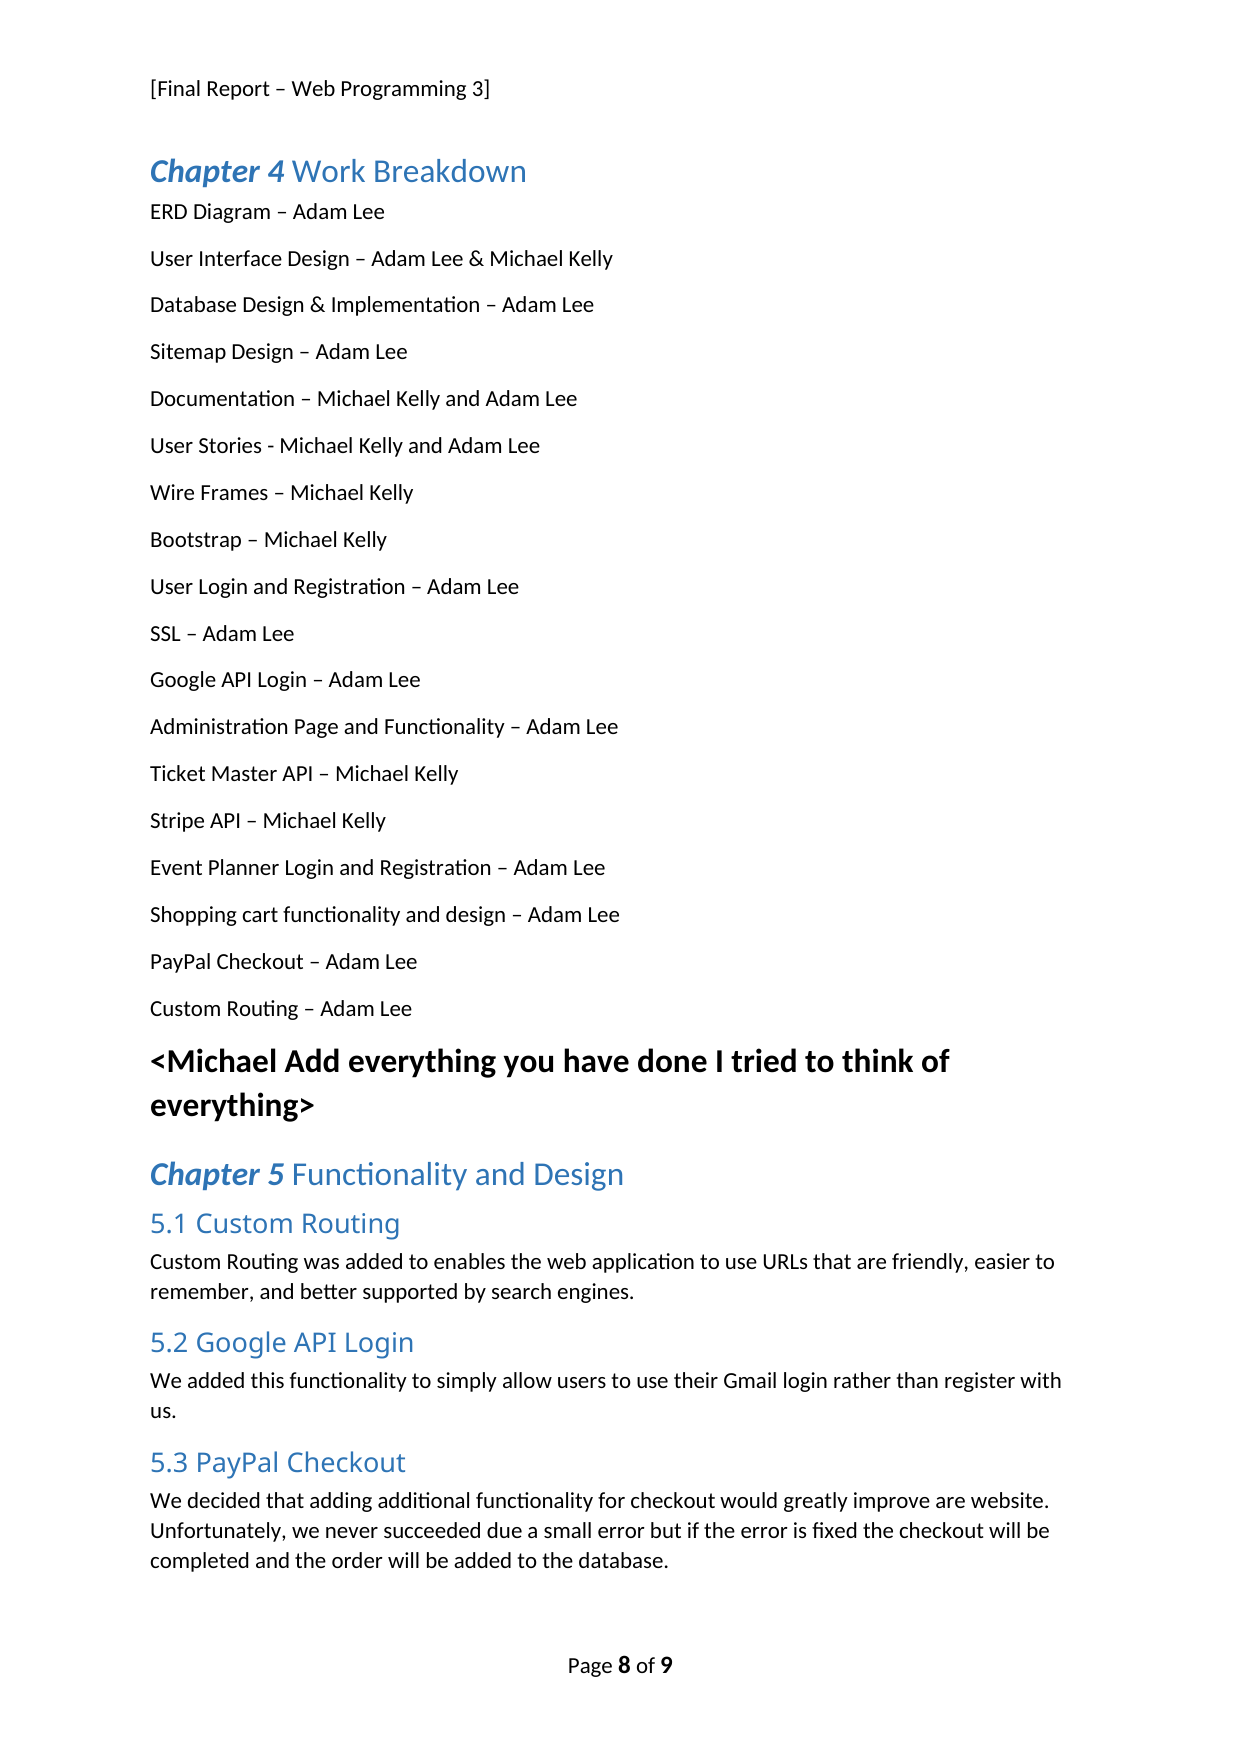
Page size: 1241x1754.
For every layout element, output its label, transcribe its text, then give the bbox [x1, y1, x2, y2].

text Sitemap Design – Adam Lee [150, 337, 1090, 365]
subtitle Functionality and Design [150, 1153, 1090, 1194]
text SSL – Adam Lee [150, 619, 1090, 647]
text User Interface Design – Adam Lee & Michael Kelly [150, 244, 1090, 272]
text Stripe API – Michael Kelly [150, 806, 1090, 834]
text User Login and Registration – Adam Lee [150, 572, 1090, 600]
text Shopping cart functionality and design – Adam Lee [150, 900, 1090, 928]
text Database Design & Implementation – Adam Lee [150, 291, 1090, 318]
text Ticket Master API – Michael Kelly [150, 759, 1090, 787]
text Bootstrap – Michael Kelly [150, 525, 1090, 553]
subtitle Work Breakdown [150, 150, 1090, 191]
text Documentation – Michael Kelly and Adam Lee [150, 384, 1090, 412]
subtitle PayPal Checkout [150, 1443, 1090, 1480]
subtitle Google API Login [150, 1324, 1090, 1361]
text Google API Login – Adam Lee [150, 666, 1090, 693]
text We decided that adding additional functionality for checkout would greatly improve are website. Unfortunately, we never succeeded due a small error but if the error is fixed the checkout will be completed and the order will be added to the database. [150, 1486, 1090, 1574]
text <Michael Add everything you have done I tried to think of everything> [150, 1041, 1090, 1125]
subtitle Custom Routing [150, 1204, 1090, 1241]
text Event Planner Login and Registration – Adam Lee [150, 853, 1090, 881]
text Administration Page and Functionality – Adam Lee [150, 712, 1090, 740]
text Wire Frames – Michael Kelly [150, 478, 1090, 506]
text PayPal Checkout – Adam Lee [150, 947, 1090, 975]
text User Stories - Michael Kelly and Adam Lee [150, 431, 1090, 459]
text Custom Routing was added to enables the web application to use URLs that are friendly, easier to remember, and better supported by search engines. [150, 1247, 1090, 1305]
text Custom Routing – Adam Lee [150, 994, 1090, 1022]
text ERD Diagram – Adam Lee [150, 197, 1090, 225]
text We added this functionality to simply allow users to use their Gmail login rather than register with us. [150, 1366, 1090, 1424]
